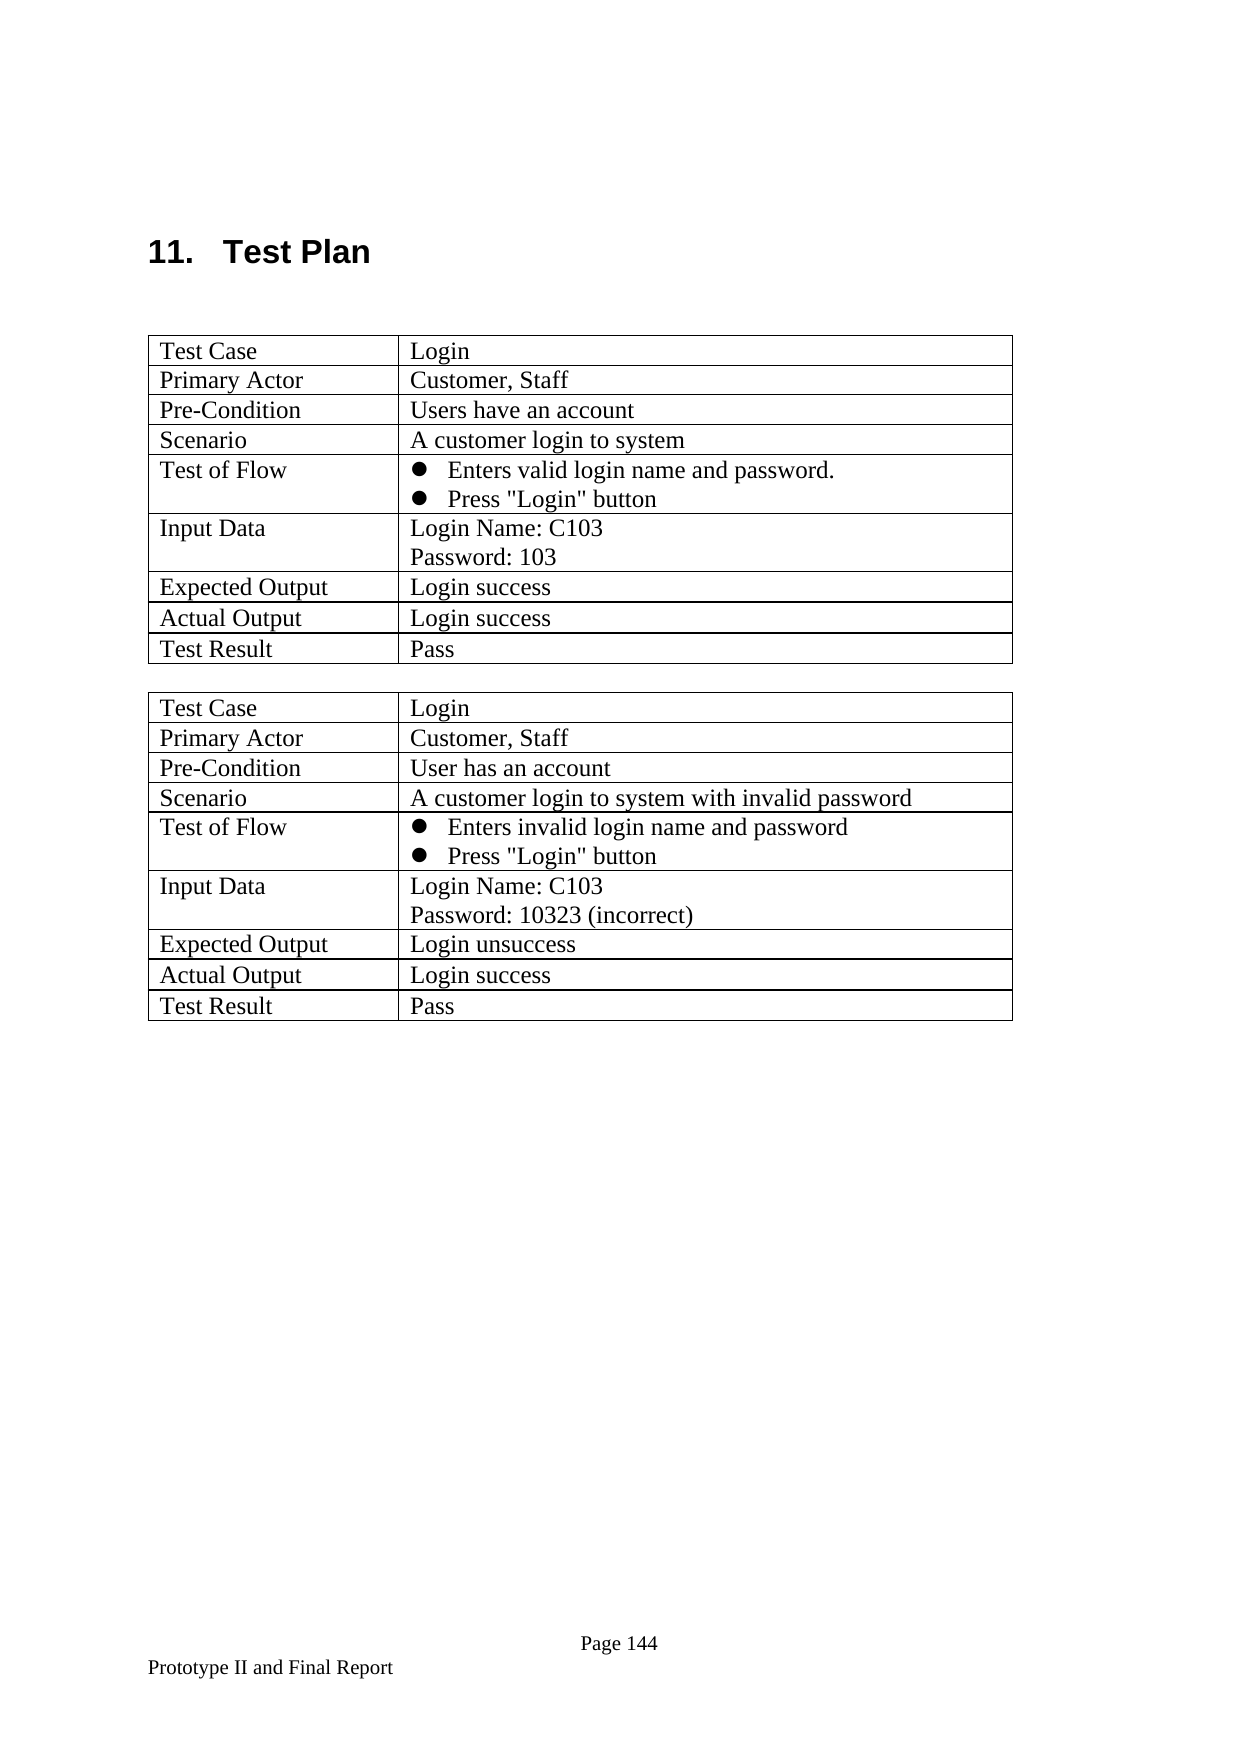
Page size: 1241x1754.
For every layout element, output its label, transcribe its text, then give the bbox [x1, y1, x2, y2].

table_cell Primary Actor [149, 723, 398, 752]
table_cell Enters valid login name and password. Press "Login" button [399, 455, 1012, 512]
table_cell Primary Actor [149, 366, 398, 394]
table_header Test Result [149, 634, 398, 662]
table_cell A customer login to system [399, 425, 1012, 454]
table_cell Scenario [149, 425, 398, 454]
table_header Login [399, 336, 1012, 364]
table_header Login success [399, 603, 1012, 632]
table_header Test Result [149, 991, 398, 1020]
table_header Actual Output [149, 960, 398, 989]
table_cell Test of Flow [149, 813, 398, 870]
table_header Pass [399, 991, 1012, 1020]
table_cell Login Name: C103 Password: 10323 (incorrect) [399, 871, 1012, 928]
table_cell Expected Output [149, 930, 398, 958]
table_cell Pre-Condition [149, 395, 398, 424]
table_cell Input Data [149, 871, 398, 928]
table_cell User has an account [399, 753, 1012, 782]
table_cell Customer, Staff [399, 366, 1012, 394]
table_cell Input Data [149, 514, 398, 571]
table_cell Test of Flow [149, 455, 398, 512]
table_cell Login success [399, 572, 1012, 601]
table_header Test Case [149, 336, 398, 364]
table_cell Login unsuccess [399, 930, 1012, 958]
table_cell Pre-Condition [149, 753, 398, 782]
table_header Pass [399, 634, 1012, 662]
table_cell A customer login to system with invalid password [399, 783, 1012, 811]
table_cell Enters invalid login name and password Press "Login" button [399, 813, 1012, 870]
table_cell Scenario [149, 783, 398, 811]
table_header Login [399, 693, 1012, 722]
table_cell Customer, Staff [399, 723, 1012, 752]
table_header Actual Output [149, 603, 398, 632]
subtitle Test Plan [148, 232, 1090, 271]
table_header Login success [399, 960, 1012, 989]
table_cell Login Name: C103 Password: 103 [399, 514, 1012, 571]
table_cell Users have an account [399, 395, 1012, 424]
table_header Test Case [149, 693, 398, 722]
table_cell Expected Output [149, 572, 398, 601]
